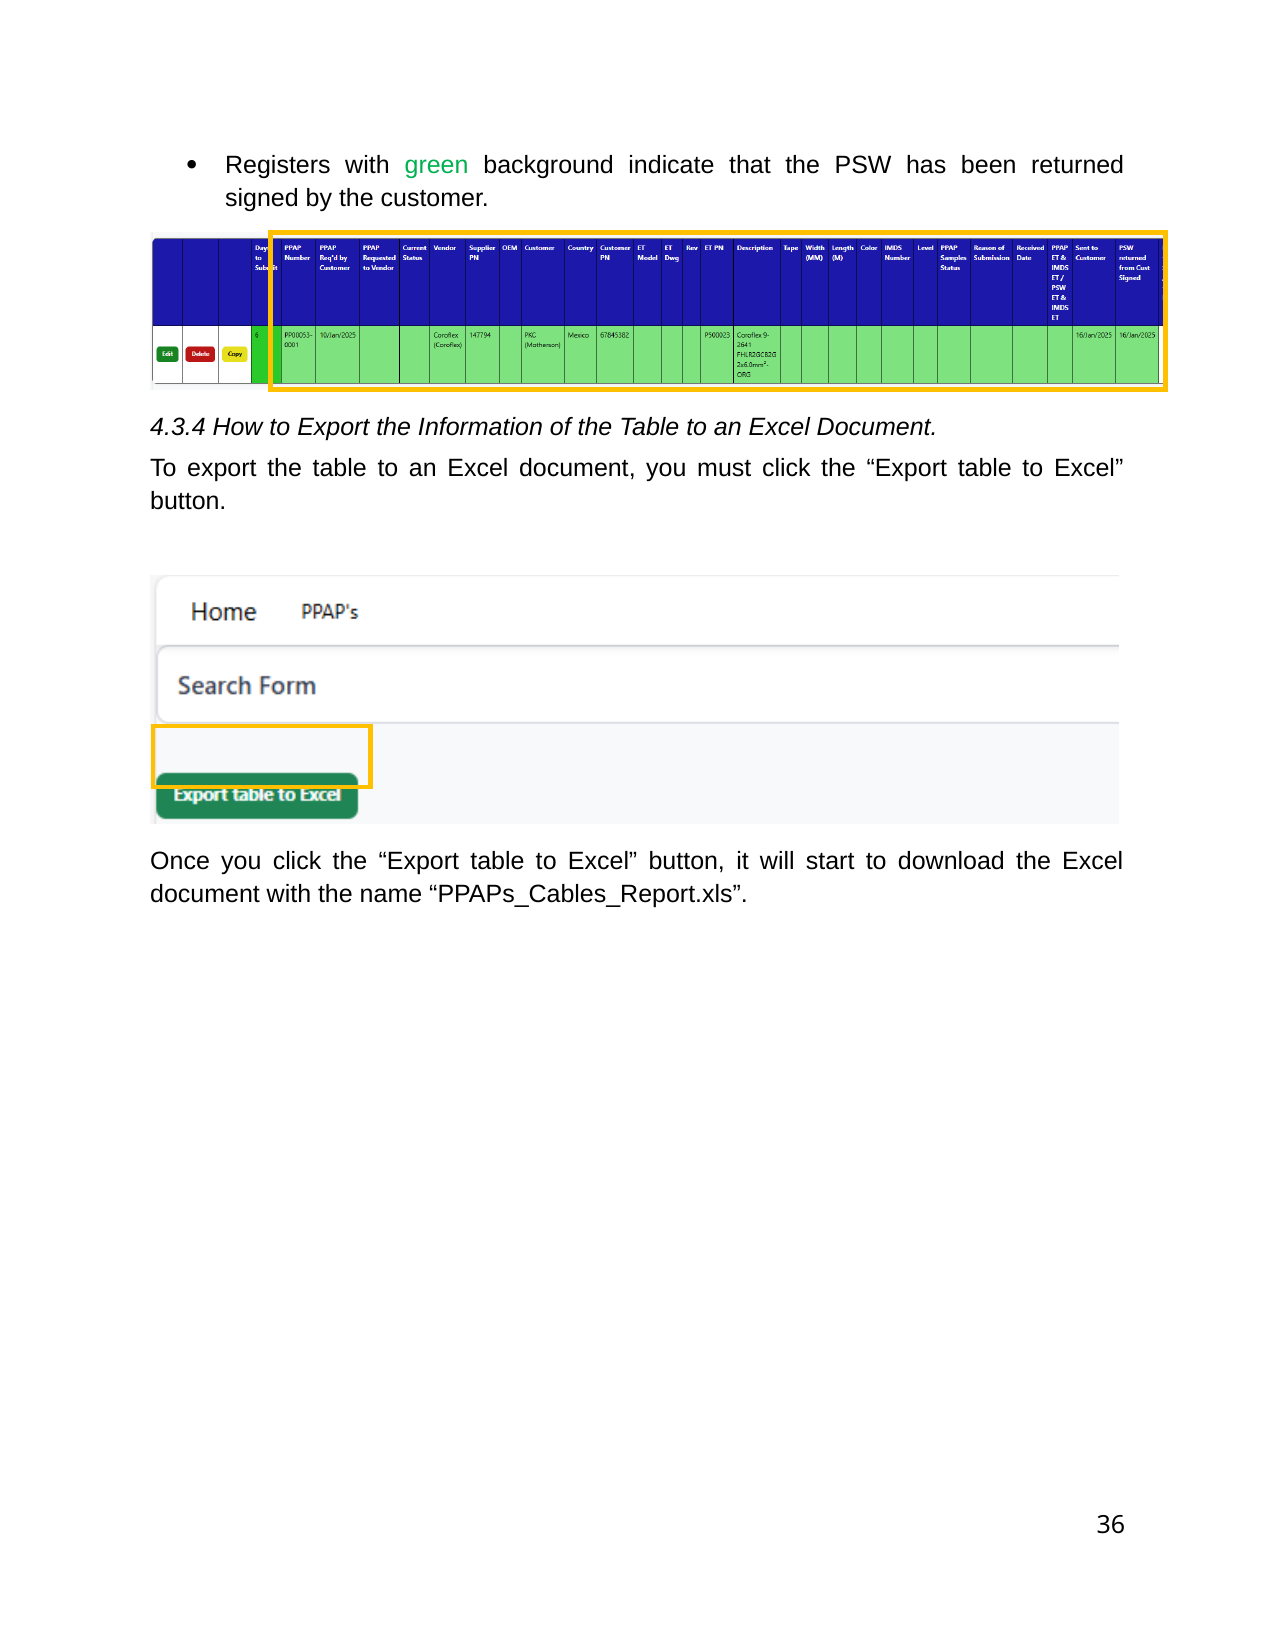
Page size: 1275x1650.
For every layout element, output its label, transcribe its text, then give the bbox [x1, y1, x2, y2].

picture [273, 235, 1163, 387]
picture [150, 232, 268, 390]
picture [150, 575, 1119, 824]
text Once you click the “Export table to Excel” button, it will start to download the Excel document with the name “PPAPs_Cables_Report.xls”. [150, 846, 1125, 908]
list Registers with green background indicate that the PSW has been returned signed by the customer. [187, 150, 1125, 212]
subtitle 4.3.4 How to Export the Information of the Table to an Excel Document. [150, 412, 1125, 440]
text To export the table to an Excel document, you must click the “Export table to Excel” button. [150, 453, 1125, 515]
